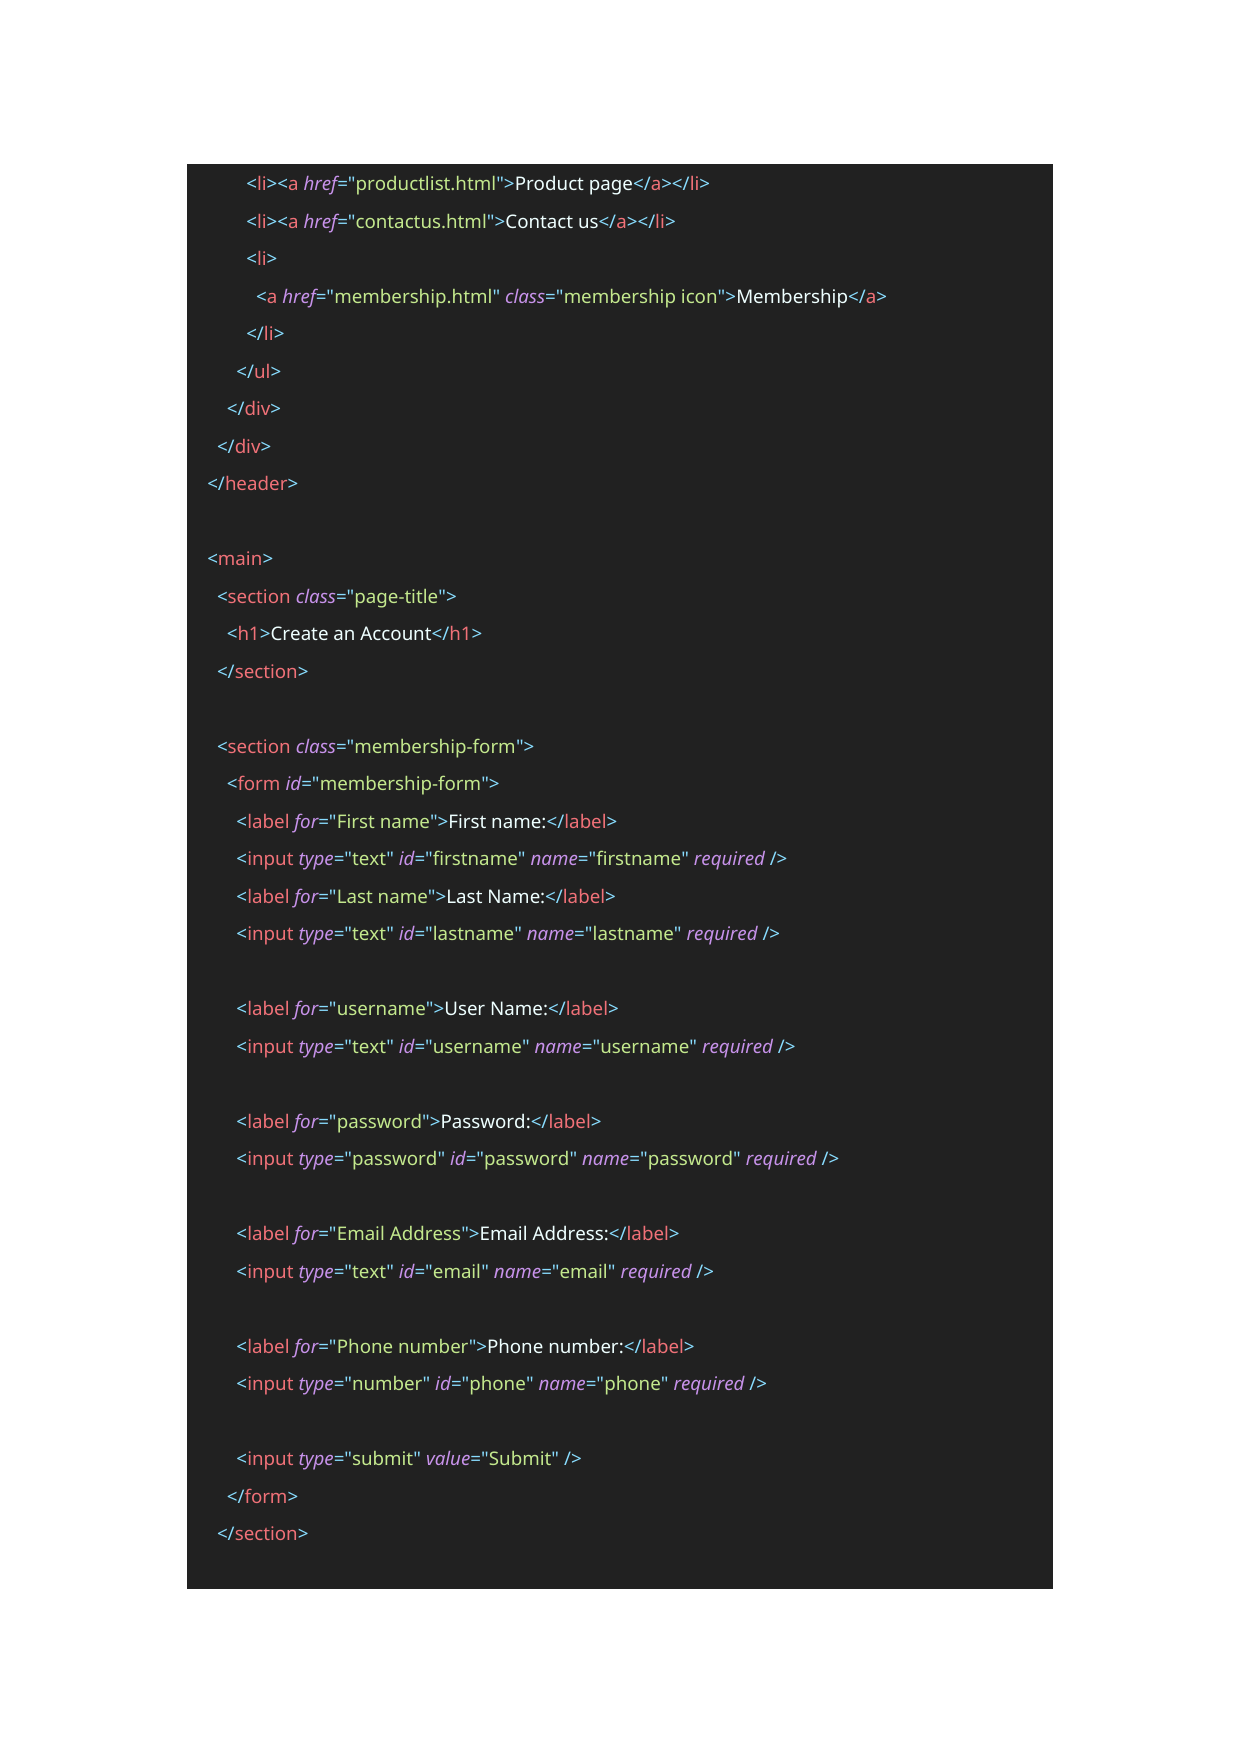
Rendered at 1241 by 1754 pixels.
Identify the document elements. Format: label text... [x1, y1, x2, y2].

text <input type="text" id="firstname" name="firstname" required /> [187, 839, 1053, 877]
text <label for="Last name">Last Name:</label> [187, 877, 1053, 914]
text <input type="password" id="password" name="password" required /> [187, 1139, 1053, 1177]
text </header> [187, 464, 1053, 502]
text <main> [187, 539, 1053, 577]
text <li><a href="contactus.html">Contact us</a></li> [187, 202, 1053, 239]
text <label for="password">Password:</label> [187, 1102, 1053, 1139]
text </li> [187, 314, 1053, 352]
text <input type="text" id="username" name="username" required /> [187, 1027, 1053, 1064]
text <li> [187, 239, 1053, 277]
text </div> [187, 427, 1053, 464]
text <label for="First name">First name:</label> [187, 802, 1053, 839]
text <input type="text" id="lastname" name="lastname" required /> [187, 914, 1053, 952]
text <input type="number" id="phone" name="phone" required /> [187, 1364, 1053, 1402]
text <label for="username">User Name:</label> [187, 989, 1053, 1027]
text <section class="page-title"> [187, 577, 1053, 614]
text </div> [187, 389, 1053, 427]
text <input type="text" id="email" name="email" required /> [187, 1252, 1053, 1289]
text <input type="submit" value="Submit" /> [187, 1439, 1053, 1477]
text <a href="membership.html" class="membership icon">Membership</a> [187, 277, 1053, 314]
text </form> [187, 1477, 1053, 1514]
text </ul> [187, 352, 1053, 389]
text <label for="Phone number">Phone number:</label> [187, 1327, 1053, 1364]
text </section> [187, 1514, 1053, 1552]
text <h1>Create an Account</h1> [187, 614, 1053, 652]
text <label for="Email Address">Email Address:</label> [187, 1214, 1053, 1252]
text <li><a href="productlist.html">Product page</a></li> [187, 164, 1053, 202]
text <section class="membership-form"> [187, 727, 1053, 764]
text </section> [187, 652, 1053, 689]
text <form id="membership-form"> [187, 764, 1053, 802]
